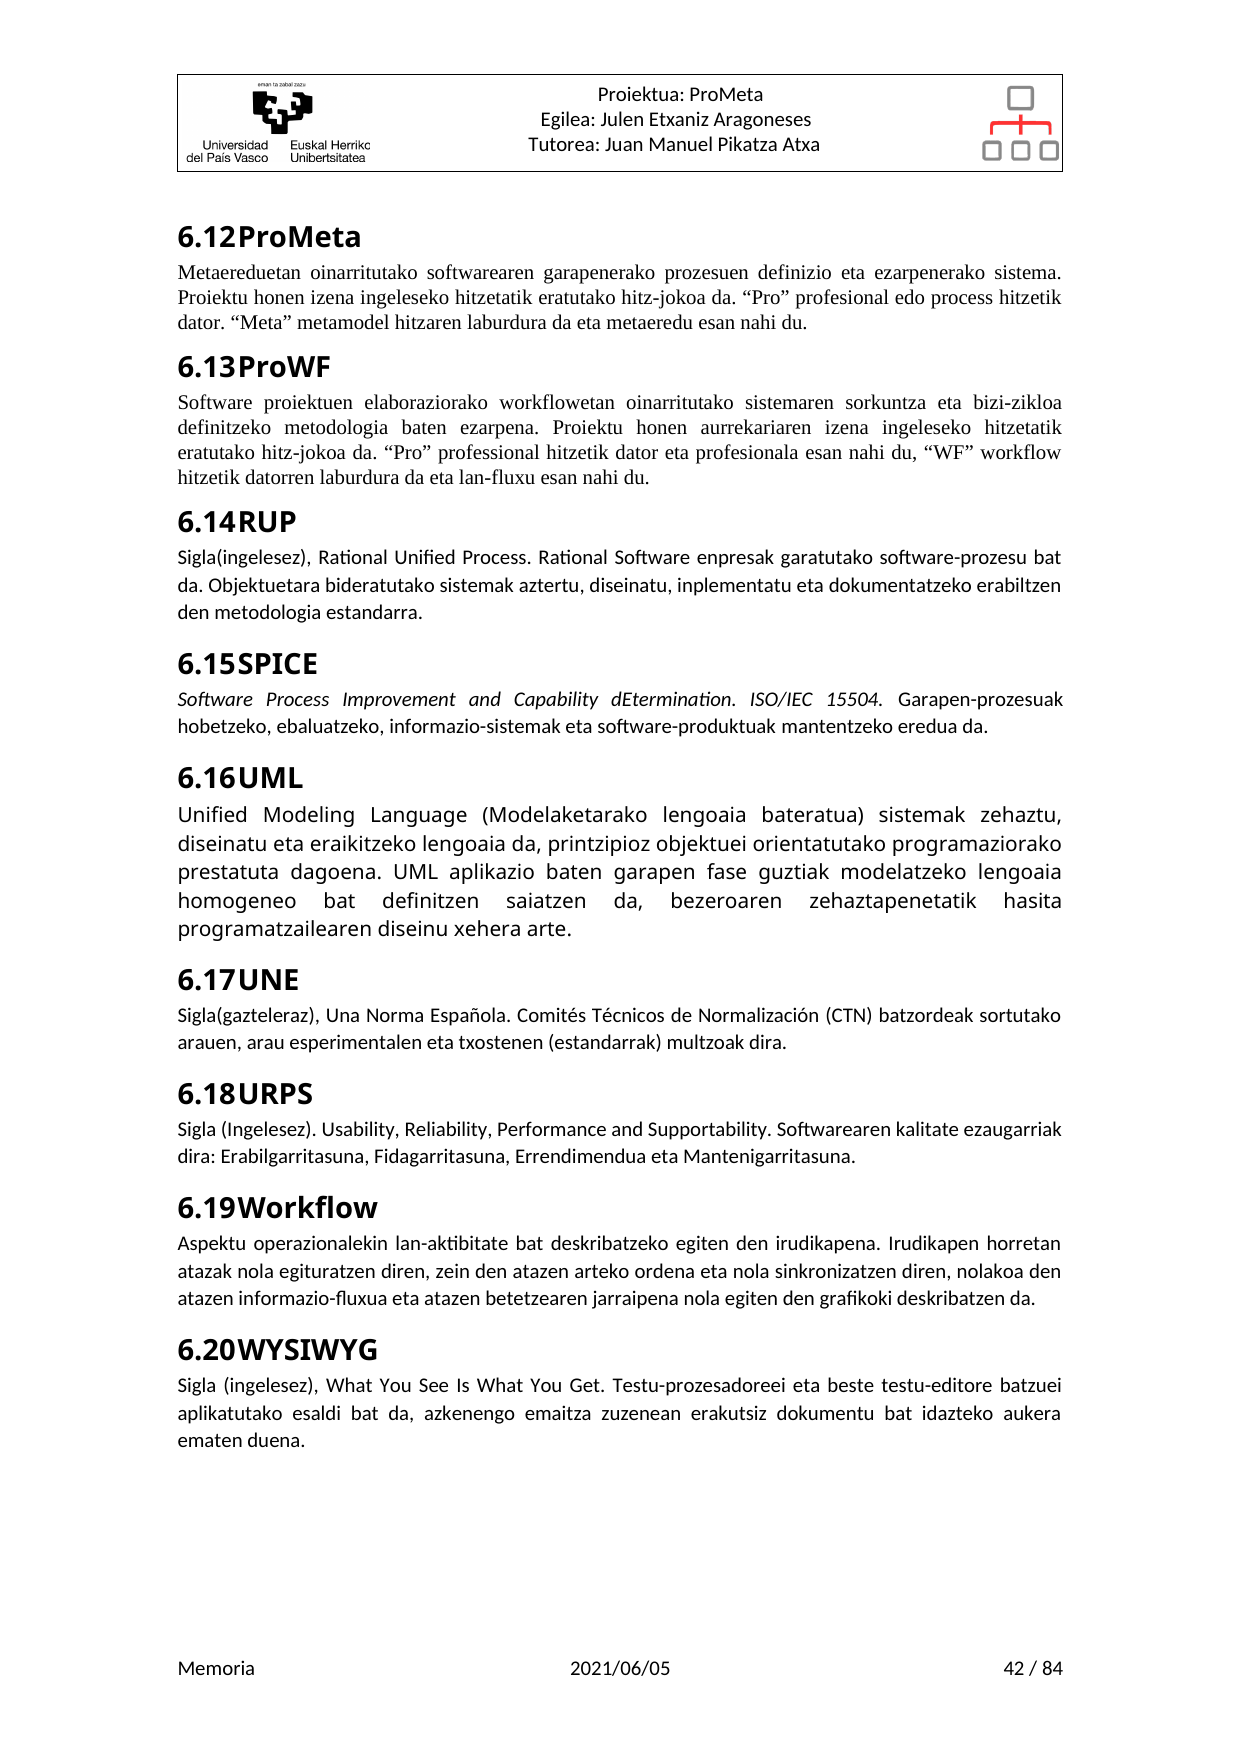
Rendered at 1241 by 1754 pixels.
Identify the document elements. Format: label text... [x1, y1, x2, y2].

text Sigla (Ingelesez). Usability, Reliability, Performance and Supportability. Softwarearen kalitate ezaugarriak dira: Erabilgarritasuna, Fidagarritasuna, Errendimendua eta Mantenigarritasuna. [177, 1116, 1063, 1169]
text Aspektu operazionalekin lan-aktibitate bat deskribatzeko egiten den irudikapena. Irudikapen horretan atazak nola egituratzen diren, zein den atazen arteko ordena eta nola sinkronizatzen diren, nolakoa den atazen informazio-fluxua eta atazen betetzearen jarraipena nola egiten den grafikoki deskribatzen da. [177, 1231, 1063, 1311]
picture [978, 80, 1060, 162]
text Software proiektuen elaboraziorako workflowetan oinarritutako sistemaren sorkuntza eta bizi-zikloa definitzeko metodologia baten ezarpena. Proiektu honen aurrekariaren izena ingeleseko hitzetatik eratutako hitz-jokoa da. “Pro” professional hitzetik dator eta profesionala esan nahi du, “WF” workflow hitzetik datorren laburdura da eta lan-fluxu esan nahi du. [177, 389, 1063, 489]
subtitle UML [177, 758, 1063, 797]
subtitle URPS [177, 1073, 1063, 1113]
subtitle RUP [177, 502, 1063, 541]
text Metaereduetan oinarritutako softwarearen garapenerako prozesuen definizio eta ezarpenerako sistema. Proiektu honen izena ingeleseko hitzetatik eratutako hitz-jokoa da. “Pro” profesional edo process hitzetik dator. “Meta” metamodel hitzaren laburdura da eta metaeredu esan nahi du. [177, 259, 1063, 334]
text Sigla(gazteleraz), Una Norma Española. Comités Técnicos de Normalización (CTN) batzordeak sortutako arauen, arau esperimentalen eta txostenen (estandarrak) multzoak dira. [177, 1002, 1063, 1055]
subtitle WYSIWYG [177, 1329, 1063, 1369]
subtitle ProMeta [177, 216, 1063, 256]
subtitle Workflow [177, 1188, 1063, 1227]
subtitle ProWF [177, 346, 1063, 386]
subtitle UNE [177, 959, 1063, 999]
picture [182, 80, 370, 162]
text Sigla (ingelesez), What You See Is What You Get. Testu-prozesadoreei eta beste testu-editore batzuei aplikatutako esaldi bat da, azkenengo emaitza zuzenean erakutsiz dokumentu bat idazteko aukera ematen duena. [177, 1372, 1063, 1452]
text Software Process Improvement and Capability dEtermination. ISO/IEC 15504. Garapen-prozesuak hobetzeko, ebaluatzeko, informazio-sistemak eta software-produktuak mantentzeko eredua da. [177, 686, 1063, 739]
text Sigla(ingelesez), Rational Unified Process. Rational Software enpresak garatutako software-prozesu bat da. Objektuetara bideratutako sistemak aztertu, diseinatu, inplementatu eta dokumentatzeko erabiltzen den metodologia estandarra. [177, 544, 1063, 625]
subtitle SPICE [177, 643, 1063, 683]
text Unified Modeling Language (Modelaketarako lengoaia bateratua) sistemak zehaztu, diseinatu eta eraikitzeko lengoaia da, printzipioz objektuei orientatutako programaziorako prestatuta dagoena. UML aplikazio baten garapen fase guztiak modelatzeko lengoaia homogeneo bat definitzen saiatzen da, bezeroaren zehaztapenetatik hasita programatzailearen diseinu xehera arte. [177, 800, 1063, 943]
